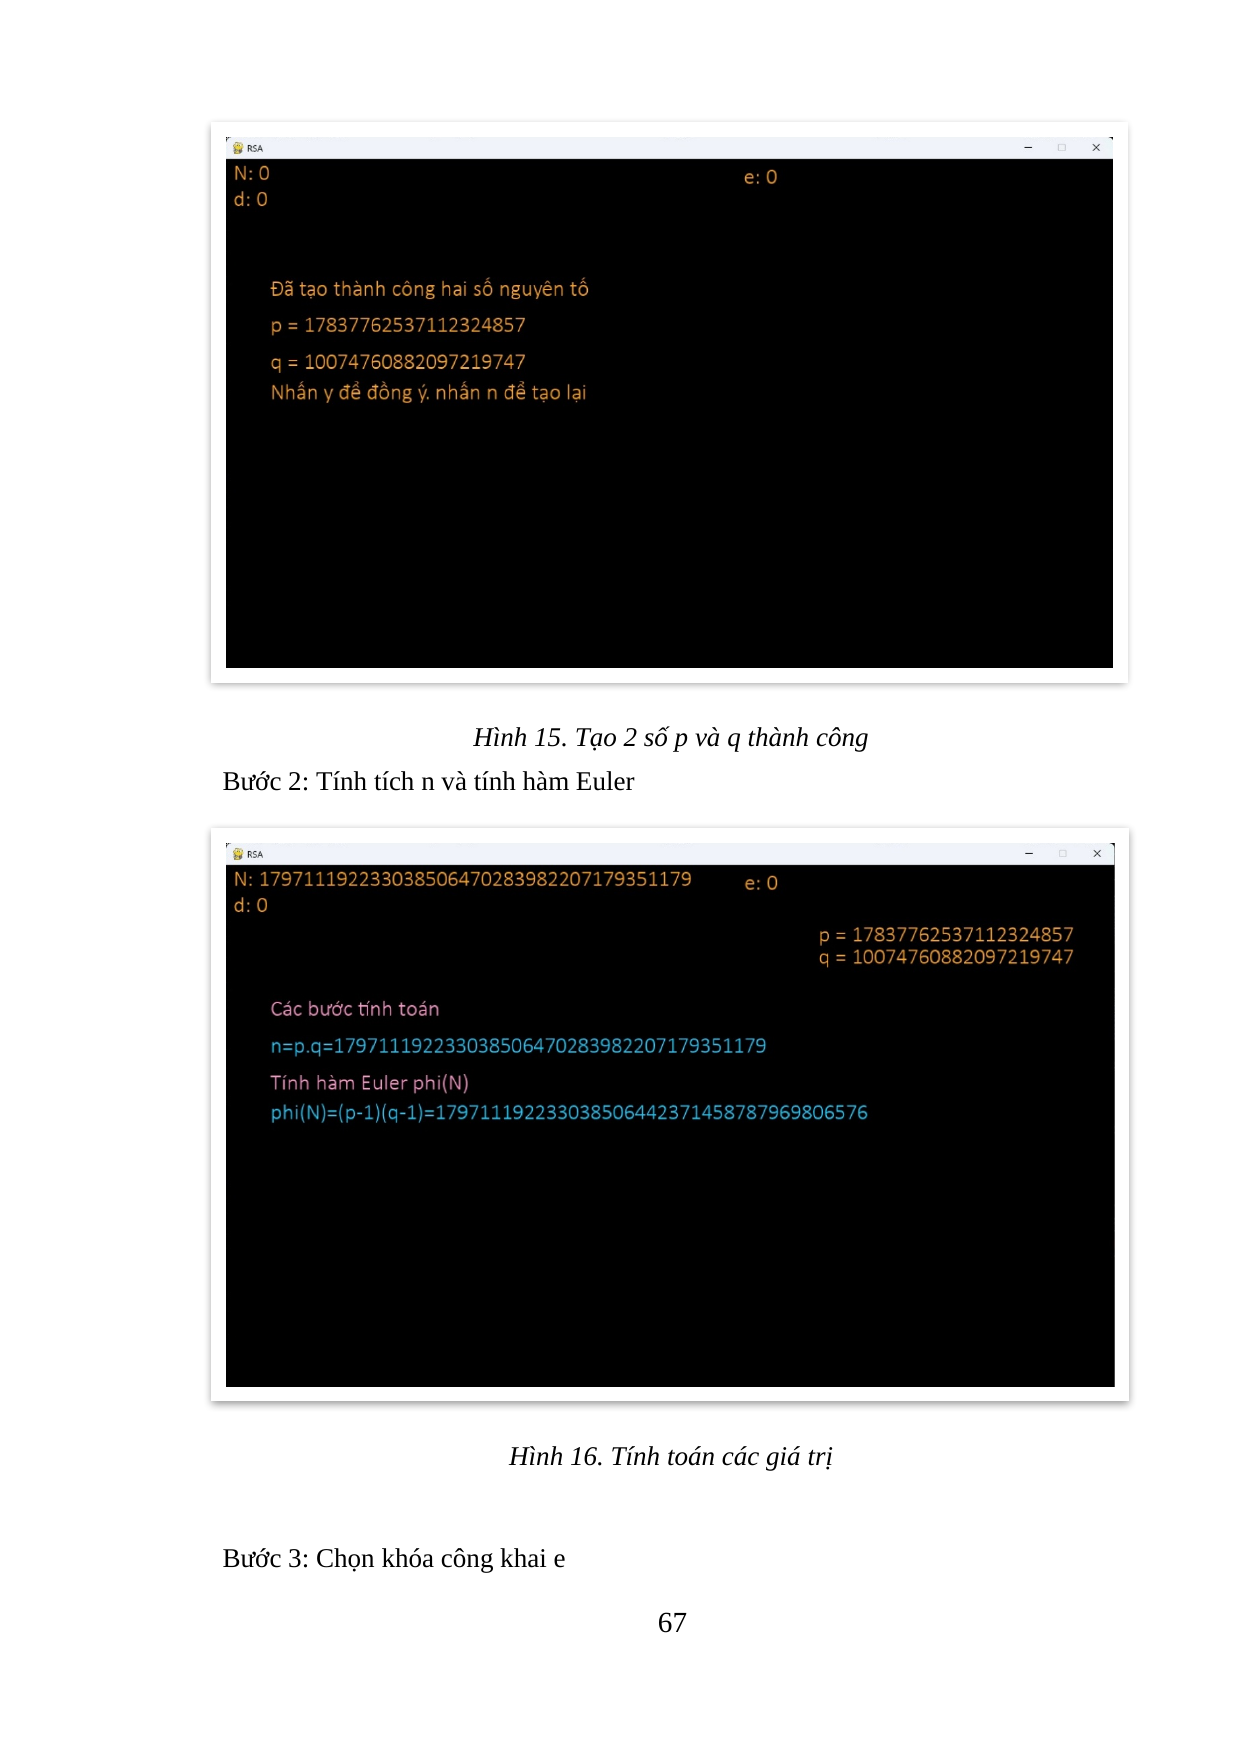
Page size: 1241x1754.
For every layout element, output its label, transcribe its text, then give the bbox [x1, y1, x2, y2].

text Hình 15. Tạo 2 số p và q thành công [177, 721, 1122, 752]
picture [226, 137, 1113, 668]
picture [226, 843, 1115, 1387]
text Hình 16. Tính toán các giá trị [177, 1440, 1122, 1471]
text Bước 2: Tính tích n và tính hàm Euler [177, 765, 1122, 796]
text Bước 3: Chọn khóa công khai e [177, 1542, 1122, 1574]
